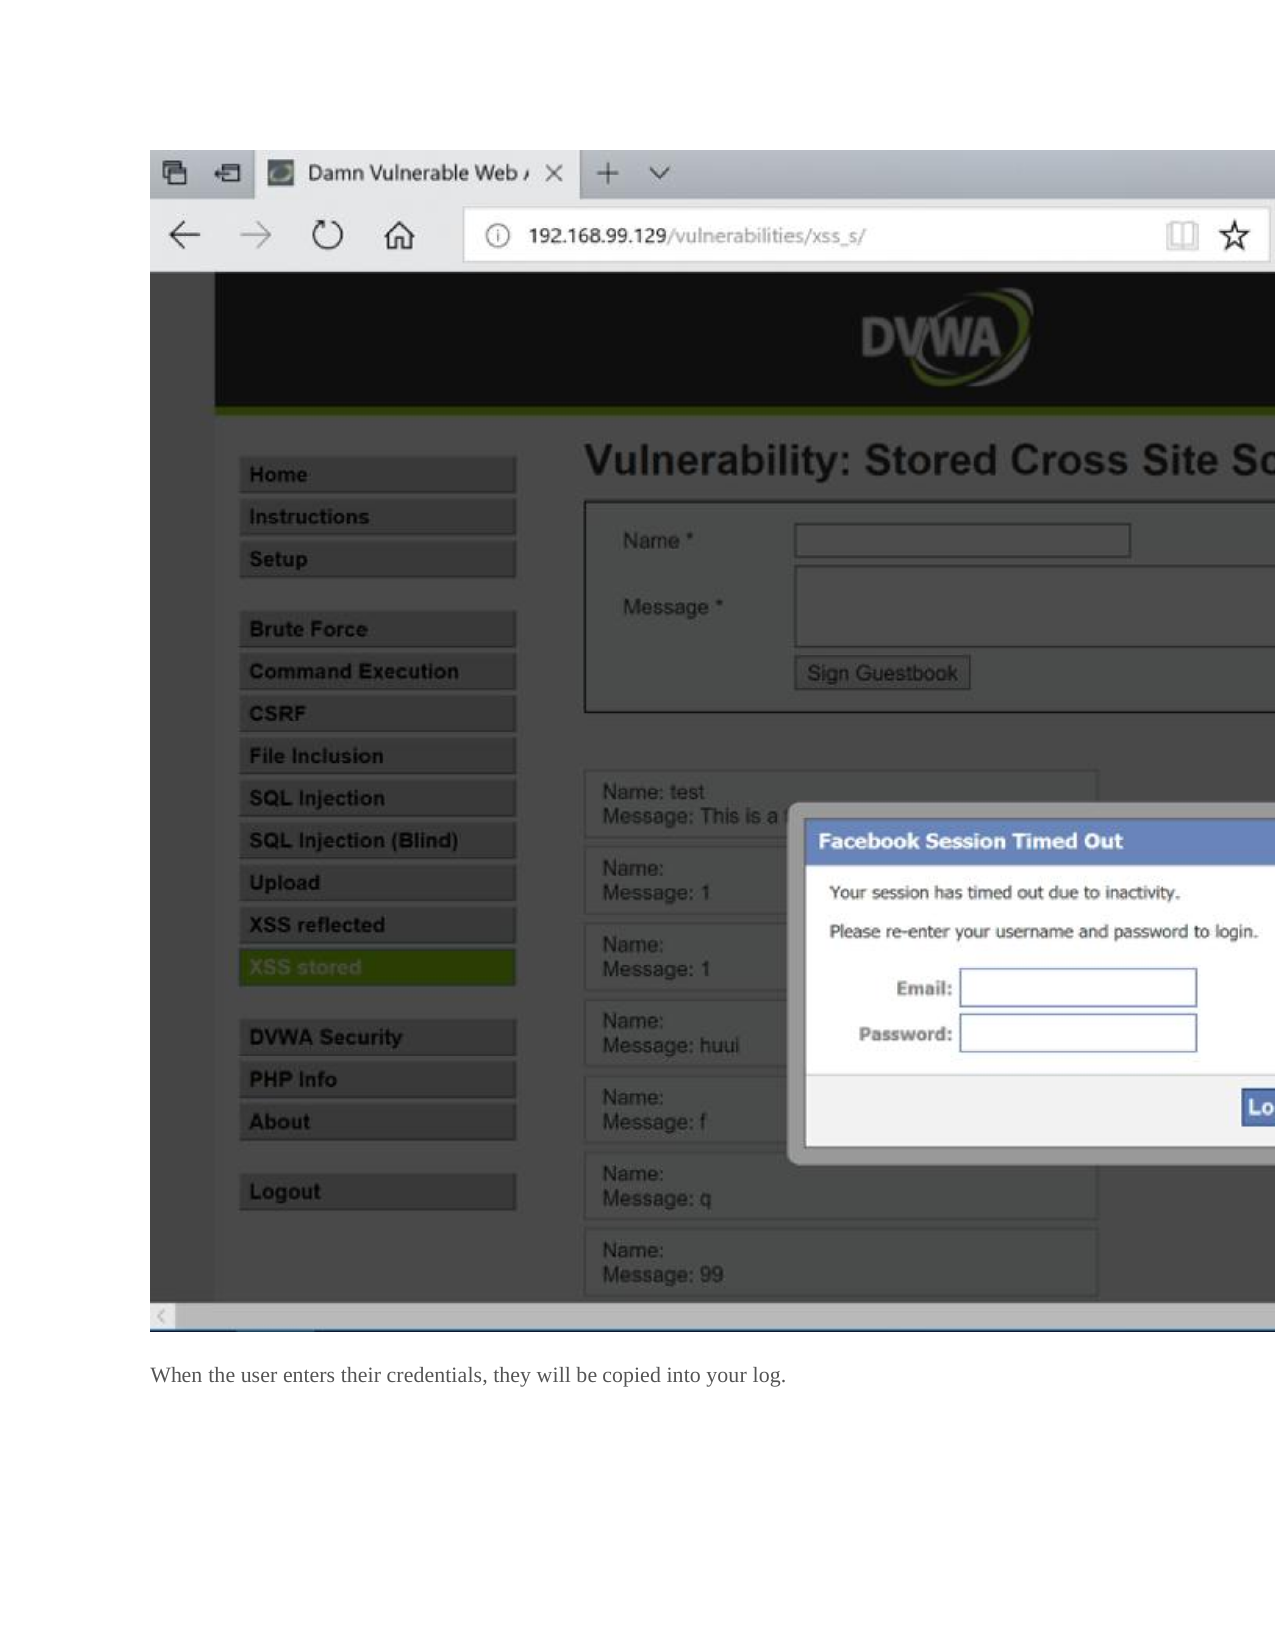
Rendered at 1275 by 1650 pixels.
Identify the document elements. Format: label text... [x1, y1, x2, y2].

picture [150, 150, 1275, 1332]
text When the user enters their credentials, they will be copied into your log. [150, 1362, 1096, 1387]
